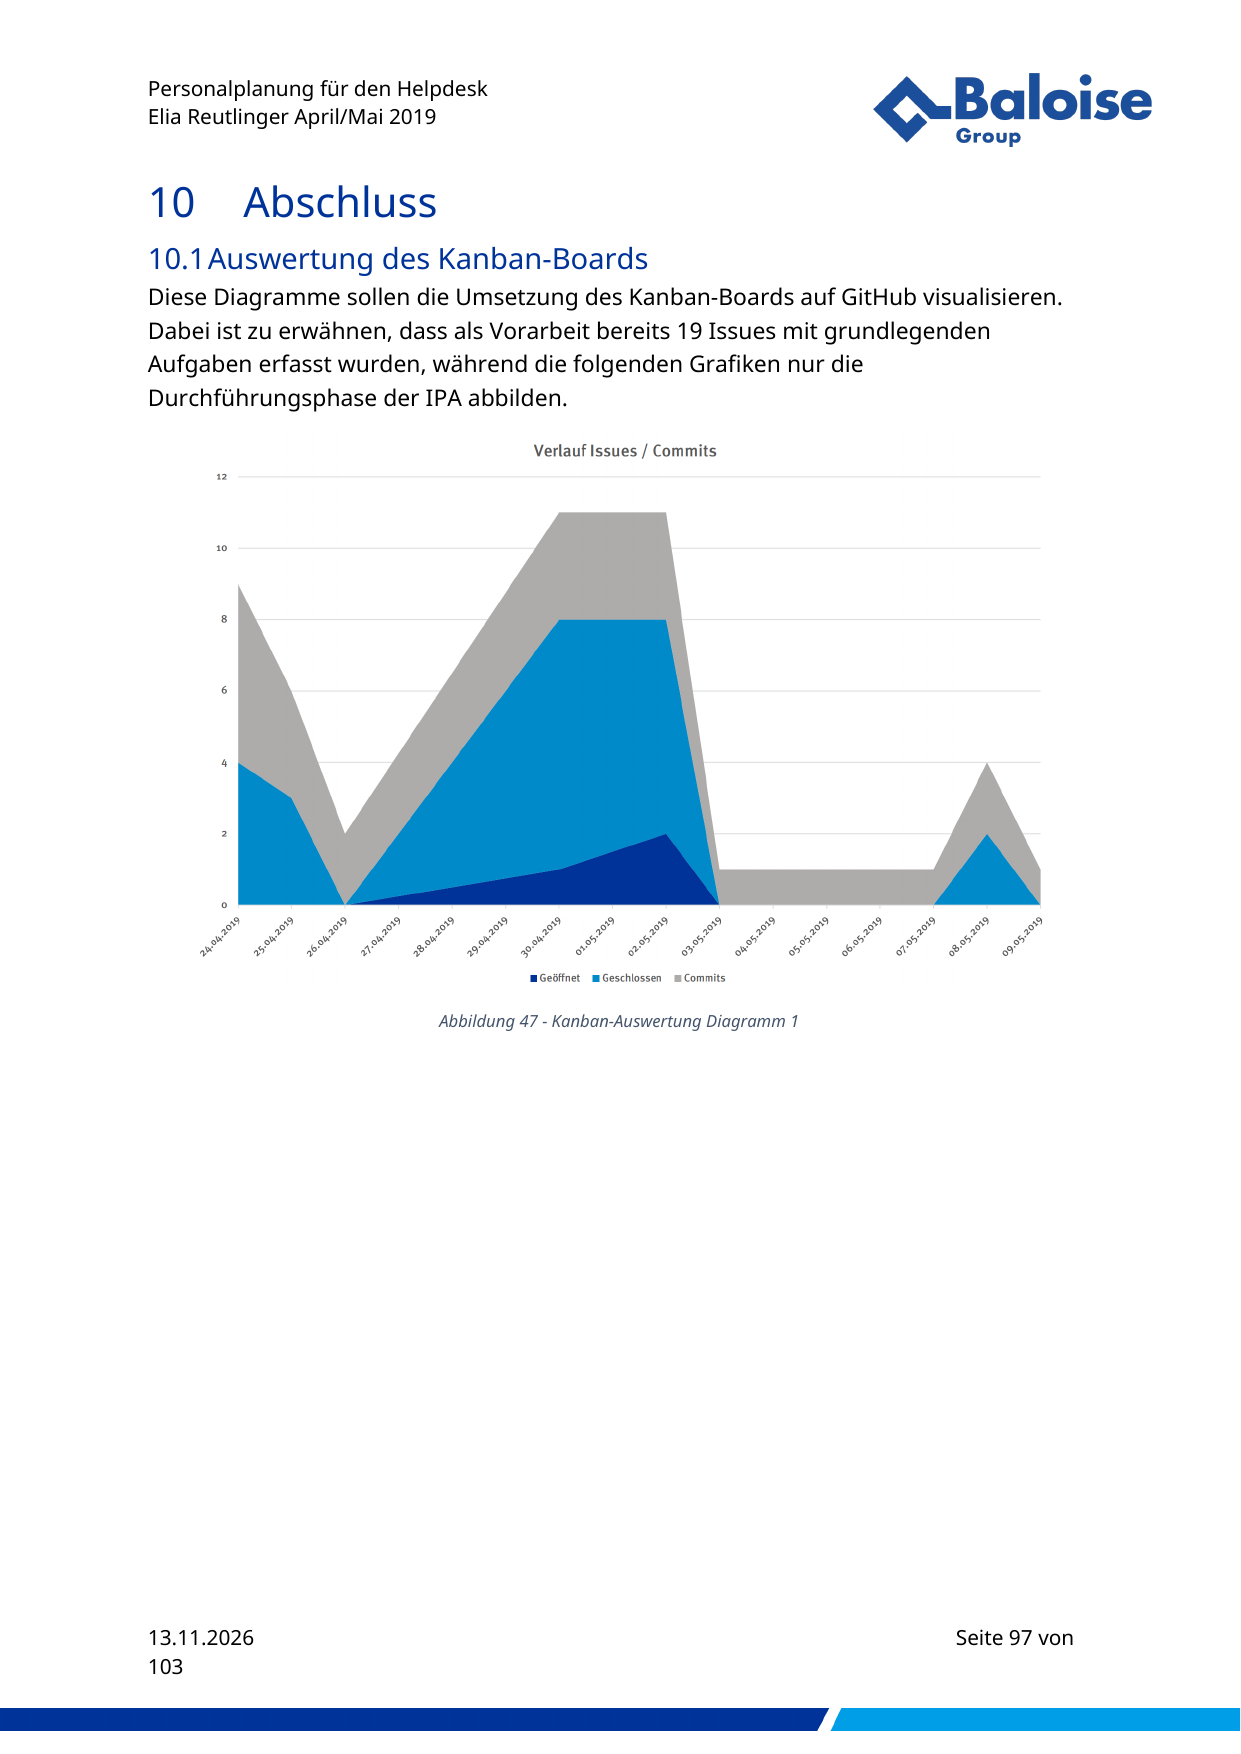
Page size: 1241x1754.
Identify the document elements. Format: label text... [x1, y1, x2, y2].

picture [873, 73, 1152, 147]
text Abbildung 47 - Kanban-Auswertung Diagramm 1 [148, 1010, 1093, 1033]
subtitle Abschluss [148, 173, 1093, 229]
text Diese Diagramme sollen die Umsetzung des Kanban-Boards auf GitHub visualisieren. Dabei ist zu erwähnen, dass als Vorarbeit bereits 19 Issues mit grundlegenden Aufgaben erfasst wurden, während die folgenden Grafiken nur die Durchführungsphase der IPA abbilden. [148, 281, 1093, 413]
subtitle Auswertung des Kanban-Boards [148, 238, 1093, 278]
picture [0, 1708, 1241, 1733]
picture [189, 432, 1051, 991]
